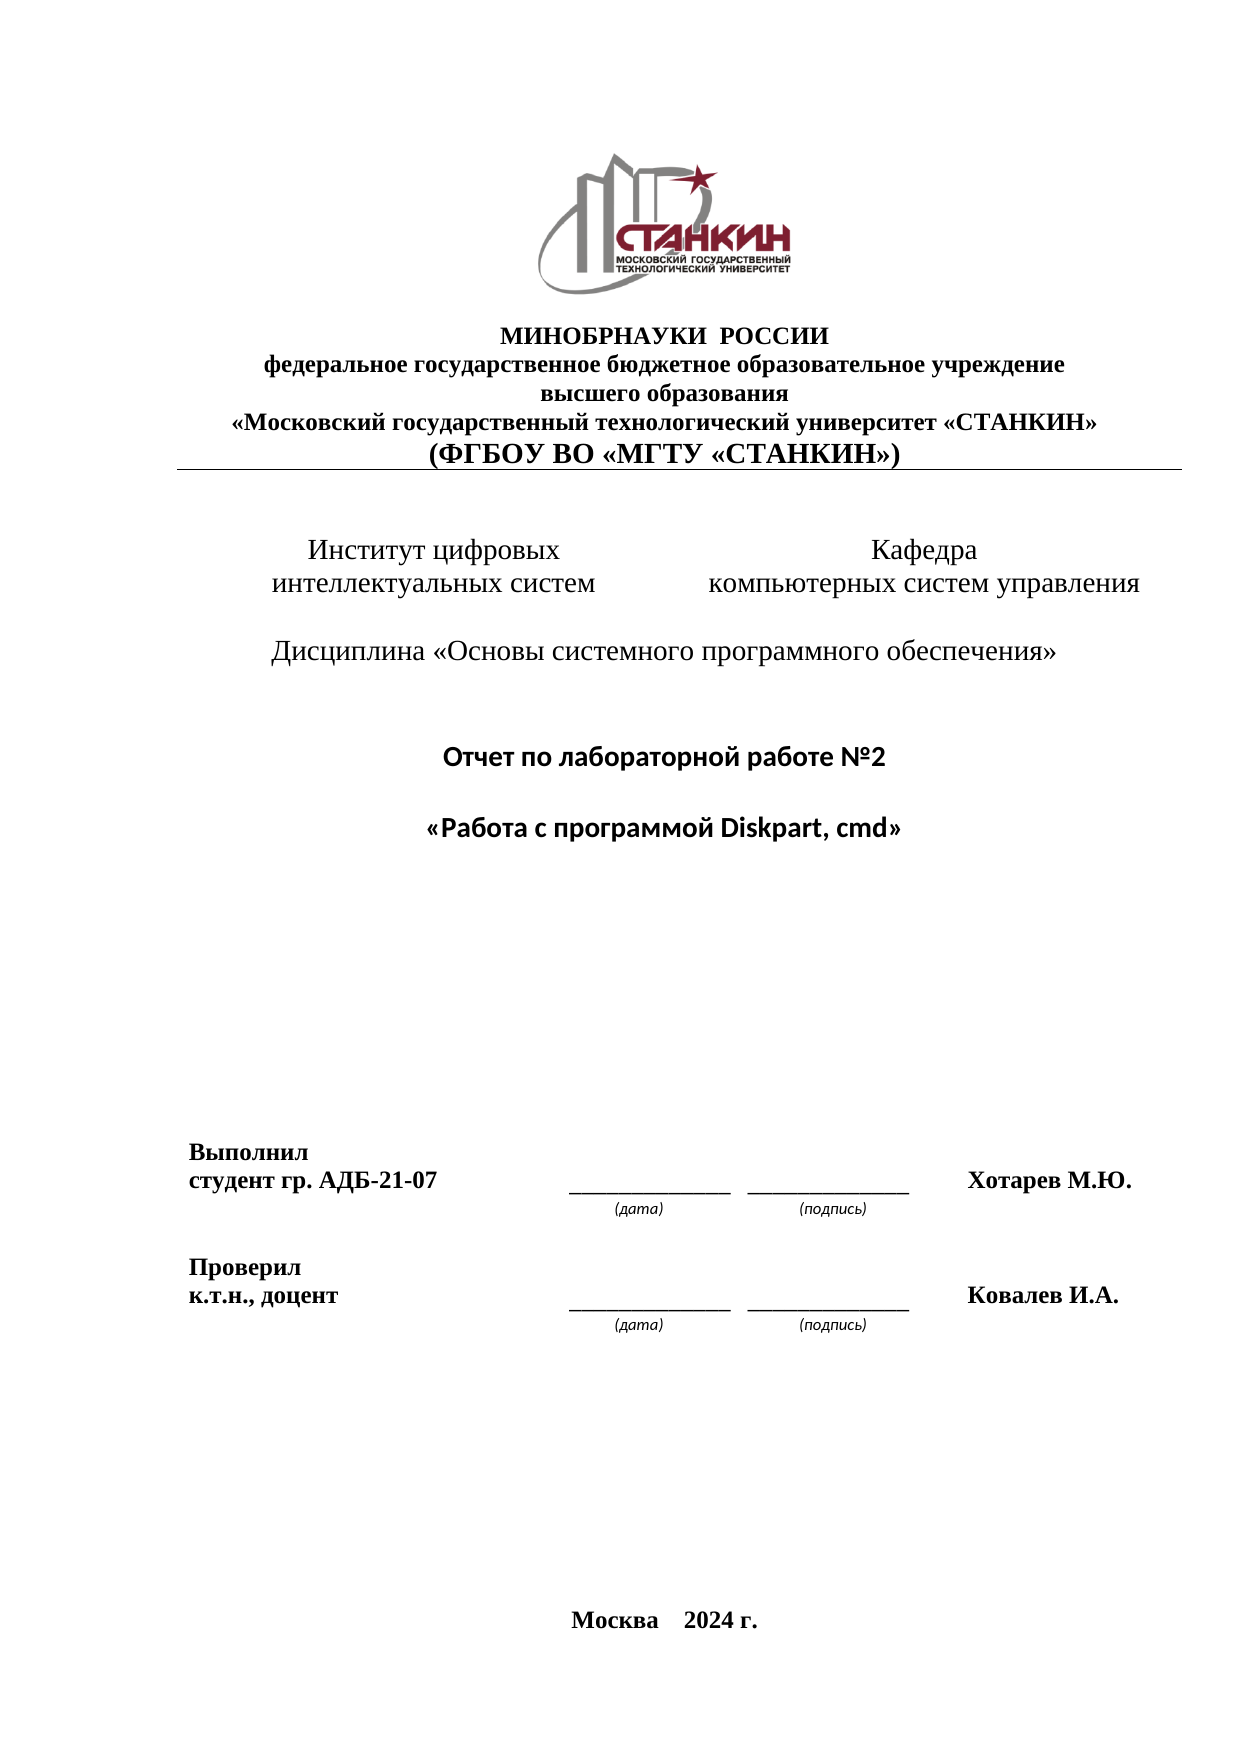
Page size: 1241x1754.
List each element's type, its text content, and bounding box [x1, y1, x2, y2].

table_cell _____________ _____________ (дата) (подпись) [558, 1223, 956, 1338]
text «Московский государственный технологический университет «СТАНКИН» [177, 407, 1152, 436]
text Москва 2024 г. [177, 1605, 1152, 1634]
table_header Выполнил студент гр. АДБ-21-07 [177, 1137, 558, 1223]
text «Работа с программой Diskpart, cmd» [177, 809, 1152, 844]
text Дисциплина «Основы системного программного обеспечения» [177, 633, 1152, 666]
table_cell Проверил к.т.н., доцент [177, 1223, 558, 1338]
table_header Хотарев М.Ю. [956, 1137, 1192, 1223]
text (ФГБОУ ВО «МГТУ «СТАНКИН») [177, 436, 1152, 469]
picture [536, 150, 793, 296]
text Отчет по лабораторной работе №2 [177, 738, 1152, 773]
text МИНОБРНАУКИ РОССИИ [177, 321, 1152, 349]
text высшего образования [177, 378, 1152, 407]
table_header _____________ _____________ (дата) (подпись) [558, 1137, 956, 1223]
text федеральное государственное бюджетное образовательное учреждение [177, 349, 1152, 378]
table_cell Ковалев И.А. [956, 1223, 1192, 1338]
table_header [177, 470, 1182, 599]
